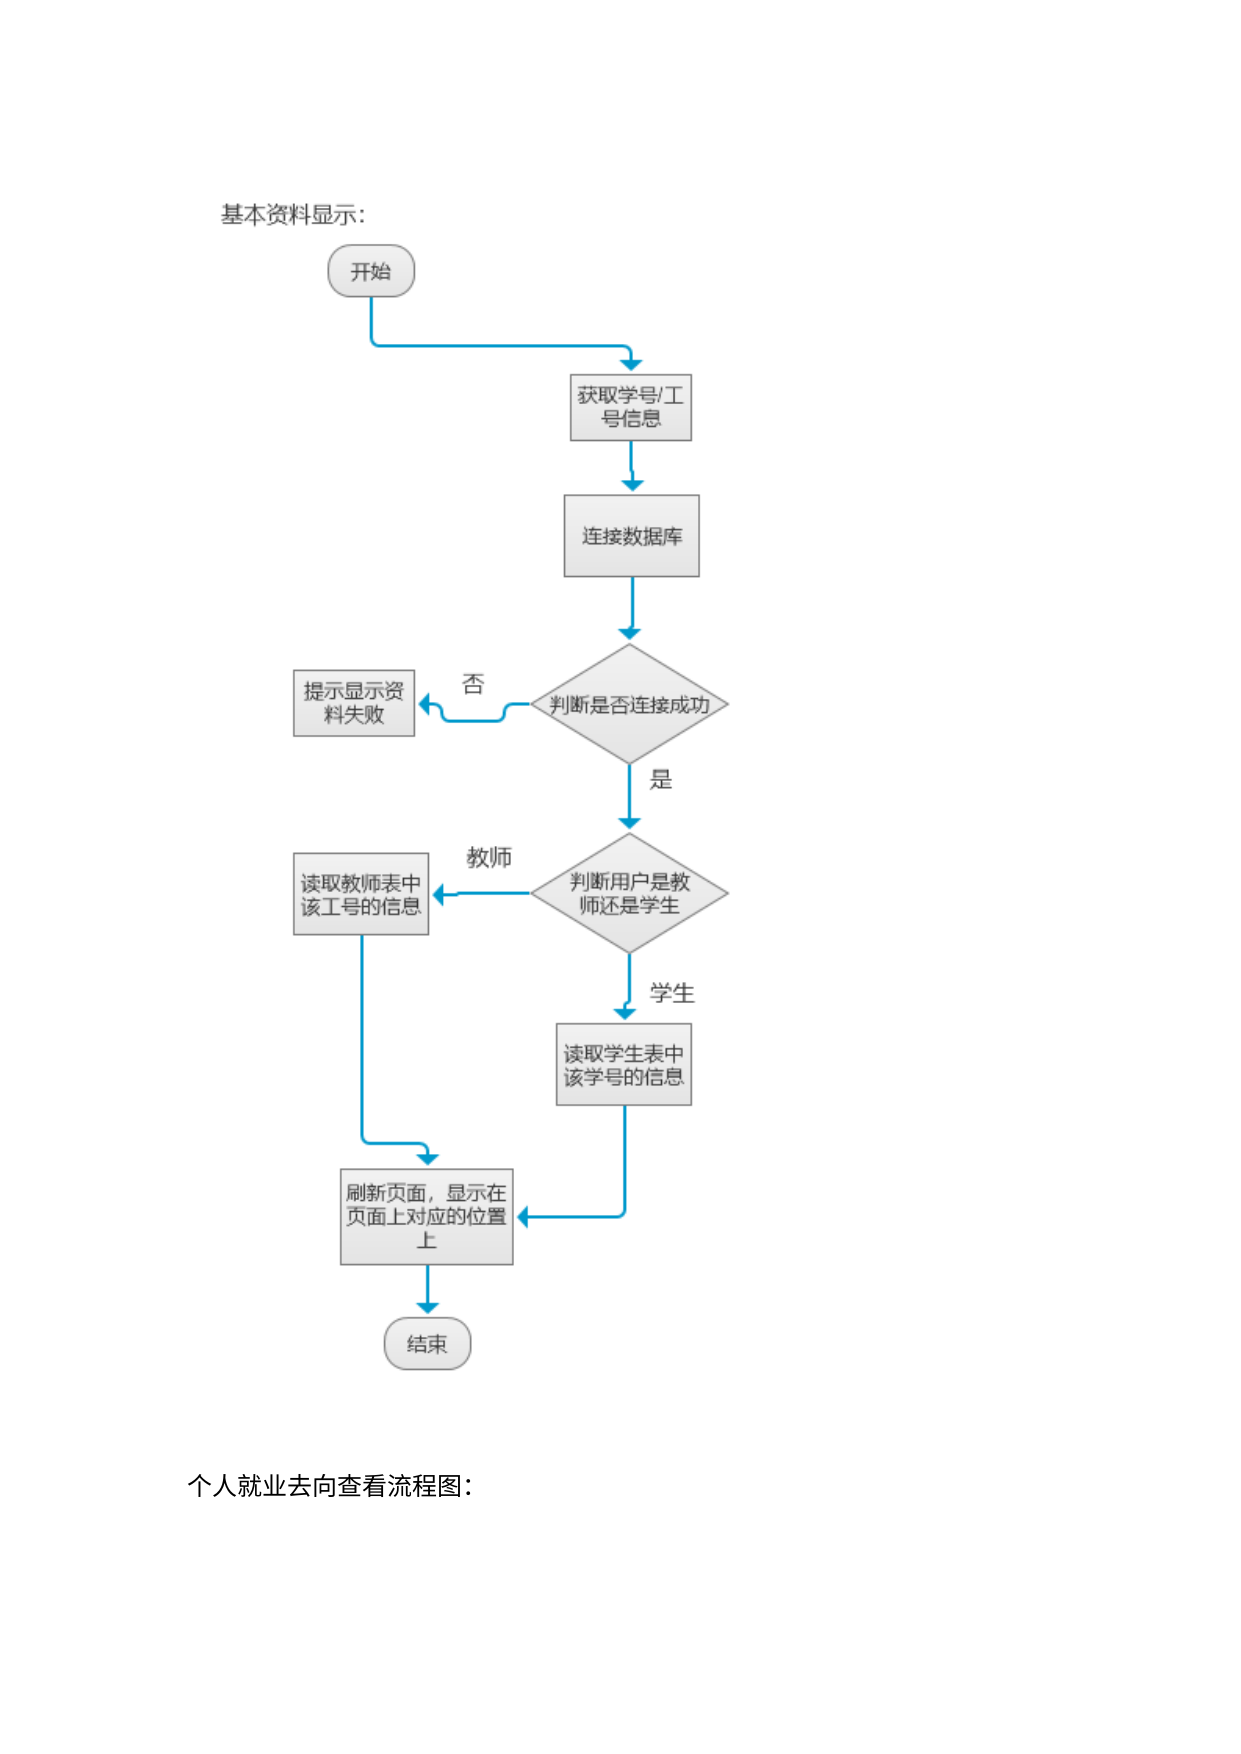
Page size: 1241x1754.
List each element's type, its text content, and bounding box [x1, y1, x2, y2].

picture [187, 172, 769, 1408]
text 个人就业去向查看流程图： [187, 1462, 1053, 1506]
